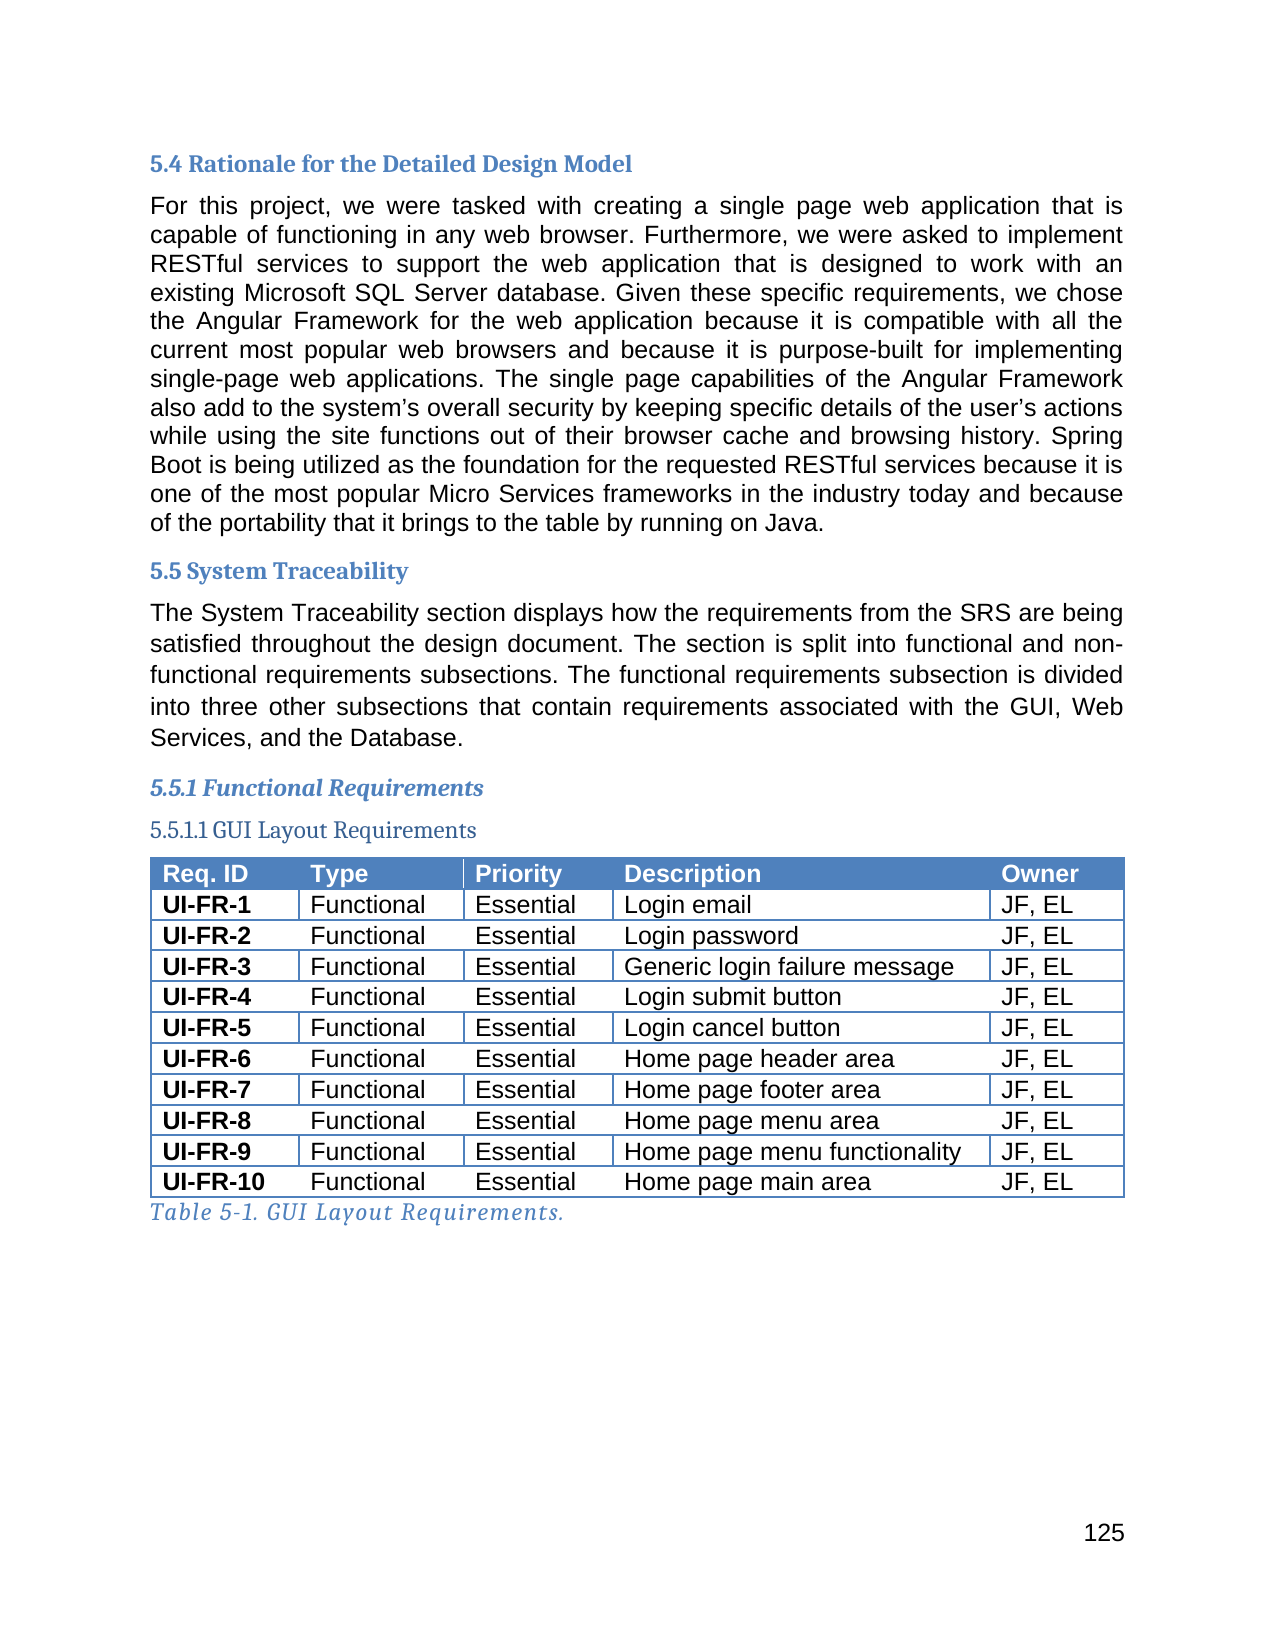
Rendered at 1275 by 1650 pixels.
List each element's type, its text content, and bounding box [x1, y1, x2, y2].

table_cell UI-FR-4 [152, 982, 299, 1011]
subtitle 5.4 Rationale for the Detailed Design Model [150, 150, 1125, 179]
table_cell Essential [465, 890, 612, 918]
subtitle 5.5.1 Functional Requirements [150, 774, 1125, 803]
subtitle Table 5-1. GUI Layout Requirements. [150, 1198, 1125, 1227]
table_cell Functional [300, 1075, 463, 1103]
table_cell Functional [300, 1136, 463, 1165]
table_cell Functional [299, 1167, 463, 1196]
table_cell JF, EL [990, 1167, 1123, 1196]
table_cell Essential [464, 1044, 613, 1073]
table_cell Login email [614, 890, 989, 918]
table_cell JF, EL [990, 982, 1123, 1011]
table_cell Home page footer area [614, 1075, 989, 1103]
subtitle 5.5 System Traceability [150, 557, 1125, 586]
table_cell Functional [300, 1013, 463, 1042]
table_cell Functional [299, 921, 463, 949]
table_cell UI-FR-8 [152, 1106, 299, 1134]
table_header Priority [464, 859, 613, 888]
table_cell Essential [464, 1106, 613, 1134]
table_cell Essential [465, 1013, 612, 1042]
table_cell JF, EL [991, 1013, 1123, 1042]
table_cell JF, EL [991, 890, 1123, 918]
table_cell UI-FR-2 [152, 921, 299, 949]
table_cell JF, EL [990, 921, 1123, 949]
table_cell UI-FR-9 [152, 1136, 298, 1165]
table_cell JF, EL [990, 1106, 1123, 1134]
table_cell Home page main area [613, 1167, 990, 1196]
table_header Req. ID [152, 859, 299, 888]
table_cell Essential [464, 982, 613, 1011]
table_cell Functional [299, 1044, 463, 1073]
table_cell JF, EL [990, 1044, 1123, 1073]
table_cell Functional [300, 951, 463, 980]
table_cell UI-FR-6 [152, 1044, 299, 1073]
table_cell Home page header area [613, 1044, 990, 1073]
table_cell UI-FR-5 [152, 1013, 298, 1042]
text The System Traceability section displays how the requirements from the SRS are being satisfied throughout the design document. The section is split into functional and non-functional requirements subsections. The functional requirements subsection is divided into three other subsections that contain requirements associated with the GUI, Web Services, and the Database. [150, 598, 1125, 751]
table_cell UI-FR-1 [152, 890, 298, 918]
text For this project, we were tasked with creating a single page web application that is capable of functioning in any web browser. Furthermore, we were asked to implement RESTful services to support the web application that is designed to work with an existing Microsoft SQL Server database. Given these specific requirements, we chose the Angular Framework for the web application because it is compatible with all the current most popular web browsers and because it is purpose-built for implementing single-page web applications. The single page capabilities of the Angular Framework also add to the system’s overall security by keeping specific details of the user’s actions while using the site functions out of their browser cache and browsing history. Spring Boot is being utilized as the foundation for the requested RESTful services because it is one of the most popular Micro Services frameworks in the industry today and because of the portability that it brings to the table by running on Java. [150, 191, 1125, 536]
table_cell JF, EL [991, 1136, 1123, 1165]
table_cell Home page menu area [613, 1106, 990, 1134]
subtitle 5.5.1.1 GUI Layout Requirements [150, 816, 1125, 844]
table_cell Essential [465, 1136, 612, 1165]
table_cell Functional [300, 890, 463, 918]
table_cell Login password [613, 921, 990, 949]
table_header Type [299, 859, 463, 888]
table_cell Home page menu functionality [614, 1136, 989, 1165]
table_cell Essential [464, 921, 613, 949]
table_cell Generic login failure message [614, 951, 989, 980]
table_cell JF, EL [991, 951, 1123, 980]
table_cell UI-FR-3 [152, 951, 298, 980]
table_cell UI-FR-10 [152, 1167, 299, 1196]
table_header Description [613, 859, 990, 888]
table_cell UI-FR-7 [152, 1075, 298, 1103]
table_cell Functional [299, 1106, 463, 1134]
table_cell JF, EL [991, 1075, 1123, 1103]
table_cell Essential [465, 951, 612, 980]
table_header Owner [990, 859, 1123, 888]
table_cell Essential [465, 1075, 612, 1103]
table_cell Functional [299, 982, 463, 1011]
table_cell Essential [464, 1167, 613, 1196]
table_cell Login submit button [613, 982, 990, 1011]
table_cell Login cancel button [614, 1013, 989, 1042]
